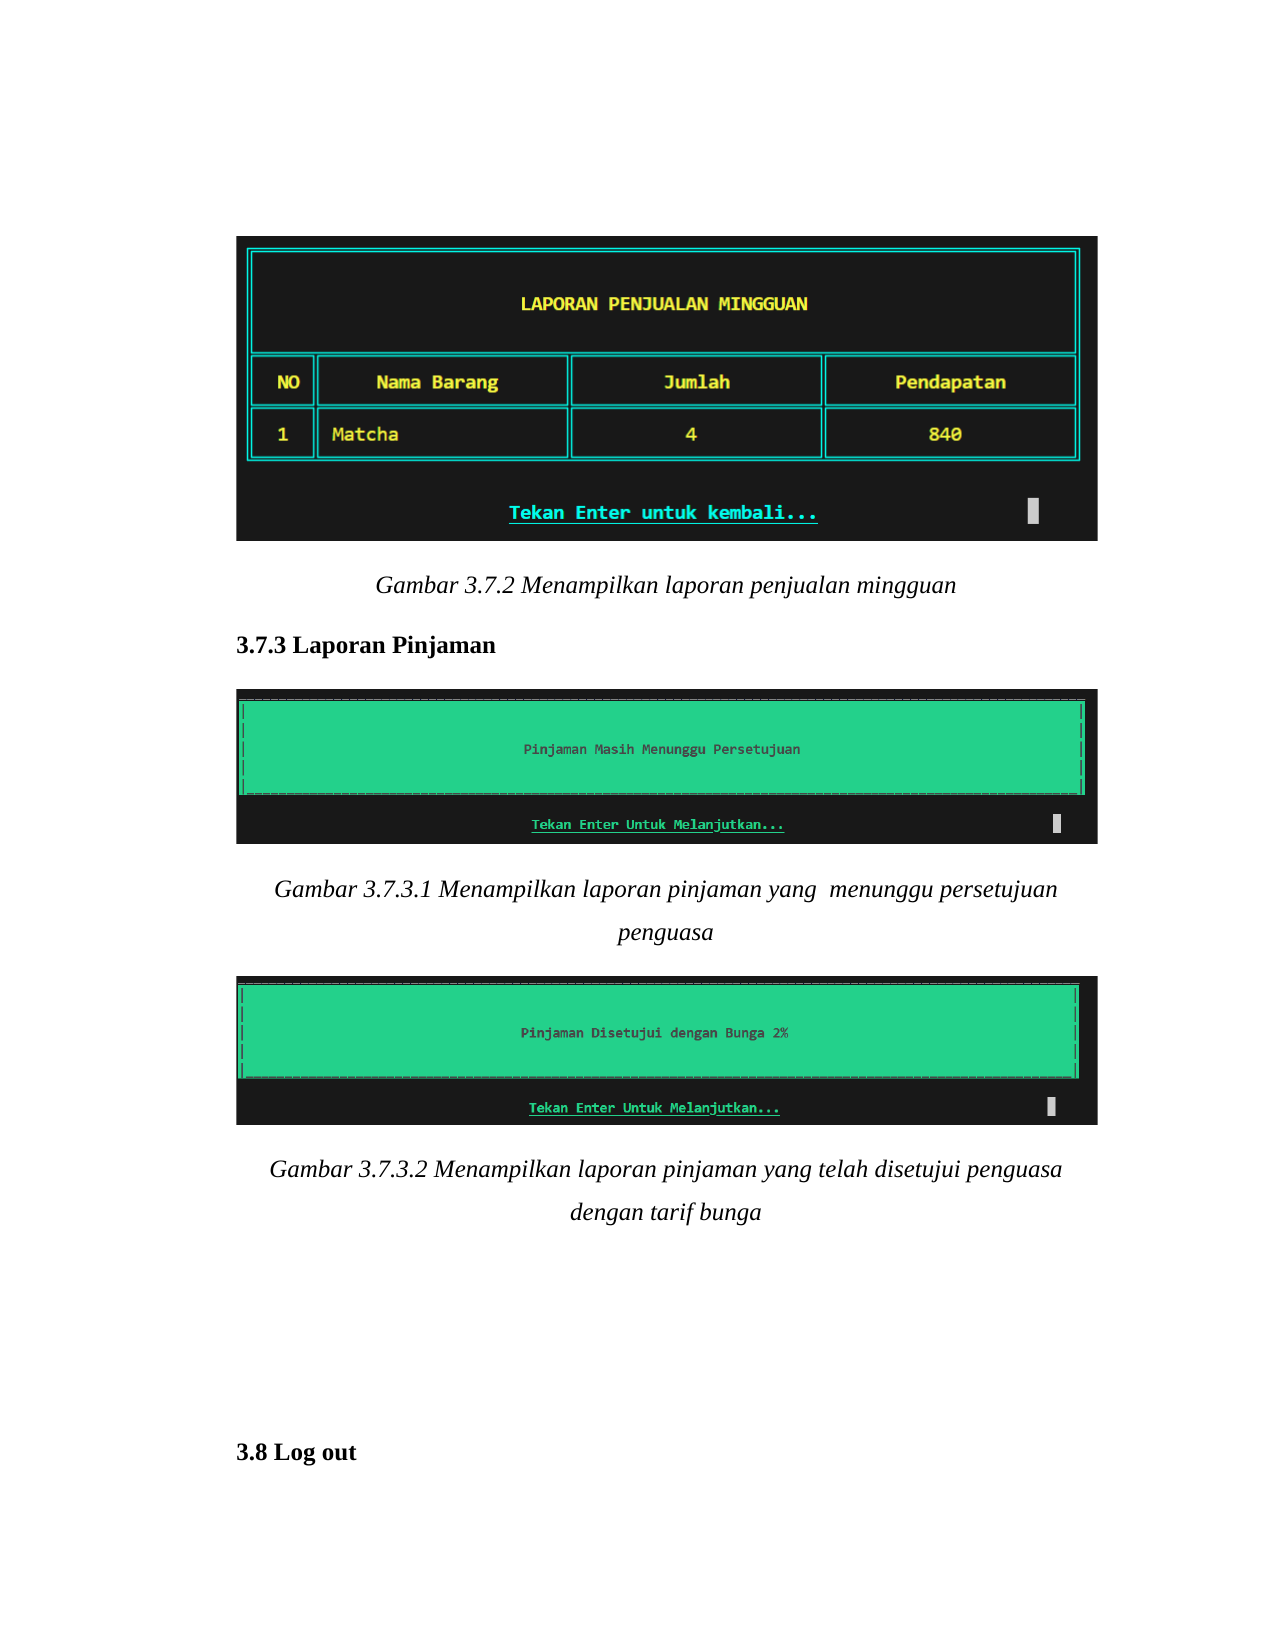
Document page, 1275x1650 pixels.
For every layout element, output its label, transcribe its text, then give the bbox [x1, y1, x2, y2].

text Gambar 3.7.3.1 Menampilkan laporan pinjaman yang menunggu persetujuan penguasa [236, 874, 1098, 946]
picture [236, 236, 1098, 541]
text 3.8 Log out [236, 1437, 1098, 1465]
text 3.7.3 Laporan Pinjaman [236, 630, 1098, 659]
text Gambar 3.7.3.2 Menampilkan laporan pinjaman yang telah disetujui penguasa dengan tarif bunga [236, 1154, 1098, 1226]
text Gambar 3.7.2 Menampilkan laporan penjualan mingguan [236, 570, 1098, 599]
picture [236, 976, 1098, 1125]
picture [236, 689, 1098, 844]
